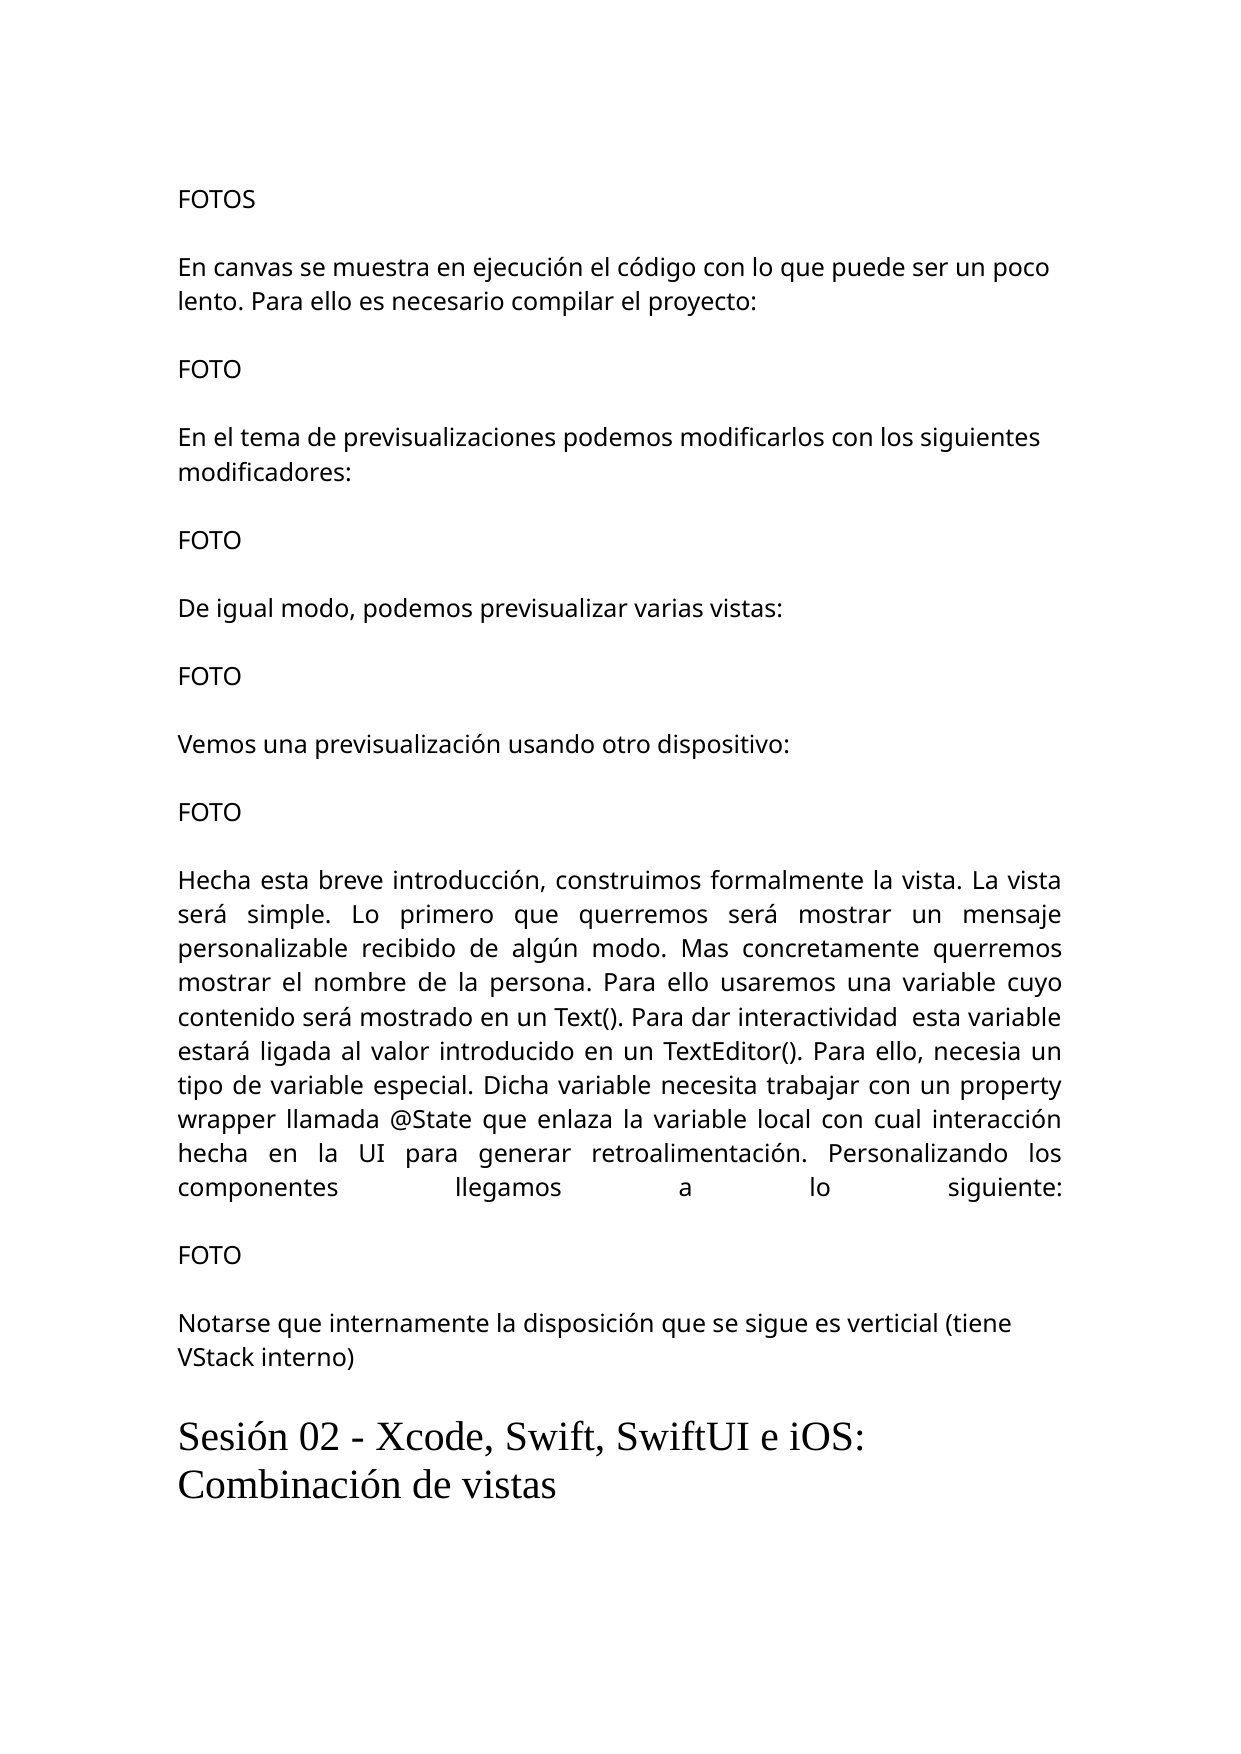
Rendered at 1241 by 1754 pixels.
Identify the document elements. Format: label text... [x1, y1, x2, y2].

text FOTO [177, 352, 1063, 386]
text En canvas se muestra en ejecución el código con lo que puede ser un poco lento. Para ello es necesario compilar el proyecto: [177, 250, 1063, 318]
text Hecha esta breve introducción, construimos formalmente la vista. La vista será simple. Lo primero que querremos será mostrar un mensaje personalizable recibido de algún modo. Mas concretamente querremos mostrar el nombre de la persona. Para ello usaremos una variable cuyo contenido será mostrado en un Text(). Para dar interactividad esta variable estará ligada al valor introducido en un TextEditor(). Para ello, necesia un tipo de variable especial. Dicha variable necesita trabajar con un property wrapper llamada @State que enlaza la variable local con cual interacción hecha en la UI para generar retroalimentación. Personalizando los componentes llegamos a lo siguiente: FOTO [177, 863, 1063, 1272]
text De igual modo, podemos previsualizar varias vistas: FOTO [177, 590, 1063, 693]
text FOTOS [177, 182, 1063, 216]
text FOTO [177, 522, 1063, 556]
text Notarse que internamente la disposición que se sigue es verticial (tiene VStack interno) [177, 1306, 1063, 1374]
text Vemos una previsualización usando otro dispositivo: FOTO [177, 727, 1063, 829]
text En el tema de previsualizaciones podemos modificarlos con los siguientes modificadores: [177, 420, 1063, 522]
subtitle Sesión 02 - Xcode, Swift, SwiftUI e iOS: Combinación de vistas [177, 1411, 1063, 1507]
